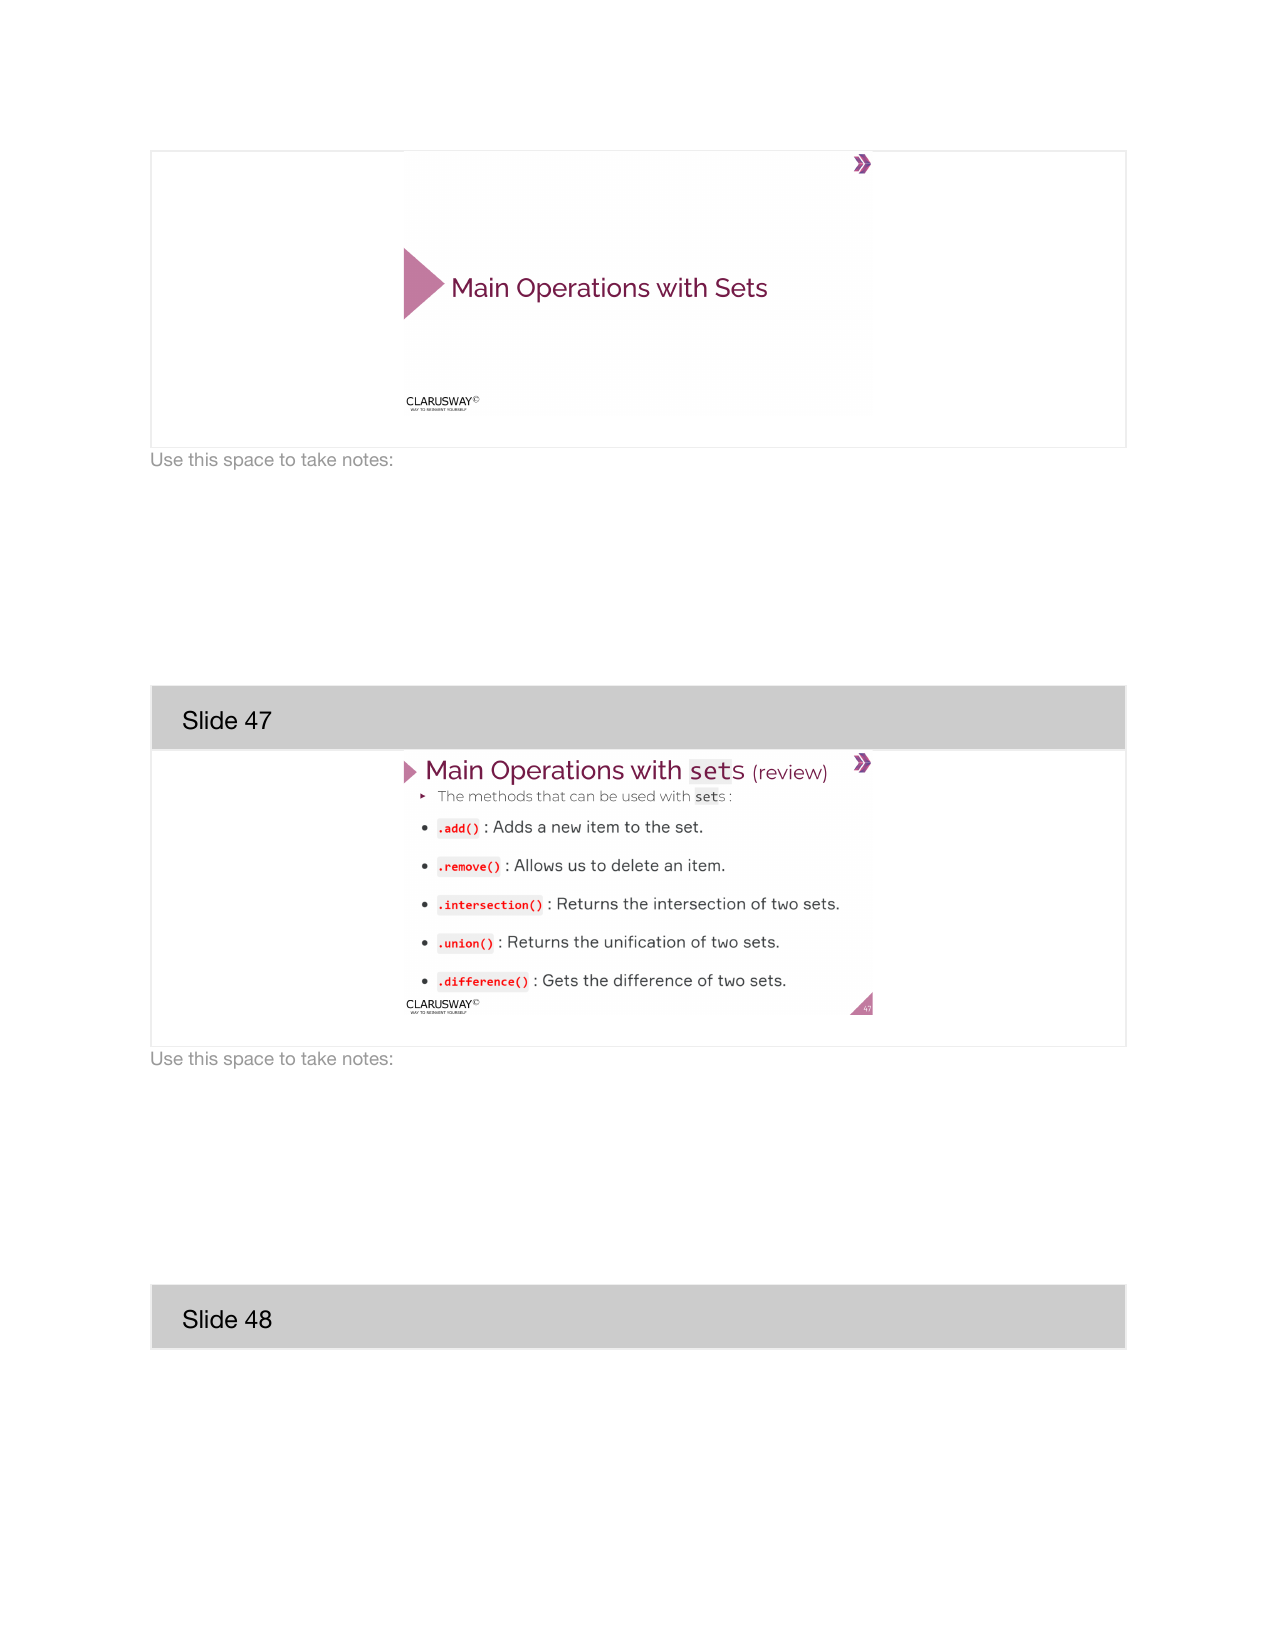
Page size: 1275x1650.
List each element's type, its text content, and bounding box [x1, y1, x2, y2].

picture [403, 151, 873, 416]
table_header Slide 47 [152, 686, 1125, 749]
text Use this space to take notes: [150, 448, 1125, 472]
table_header Slide 48 [152, 1285, 1125, 1348]
table_cell [152, 152, 1125, 447]
text Use this space to take notes: [150, 1047, 1125, 1071]
picture [403, 750, 873, 1015]
table_cell [152, 751, 1125, 1046]
